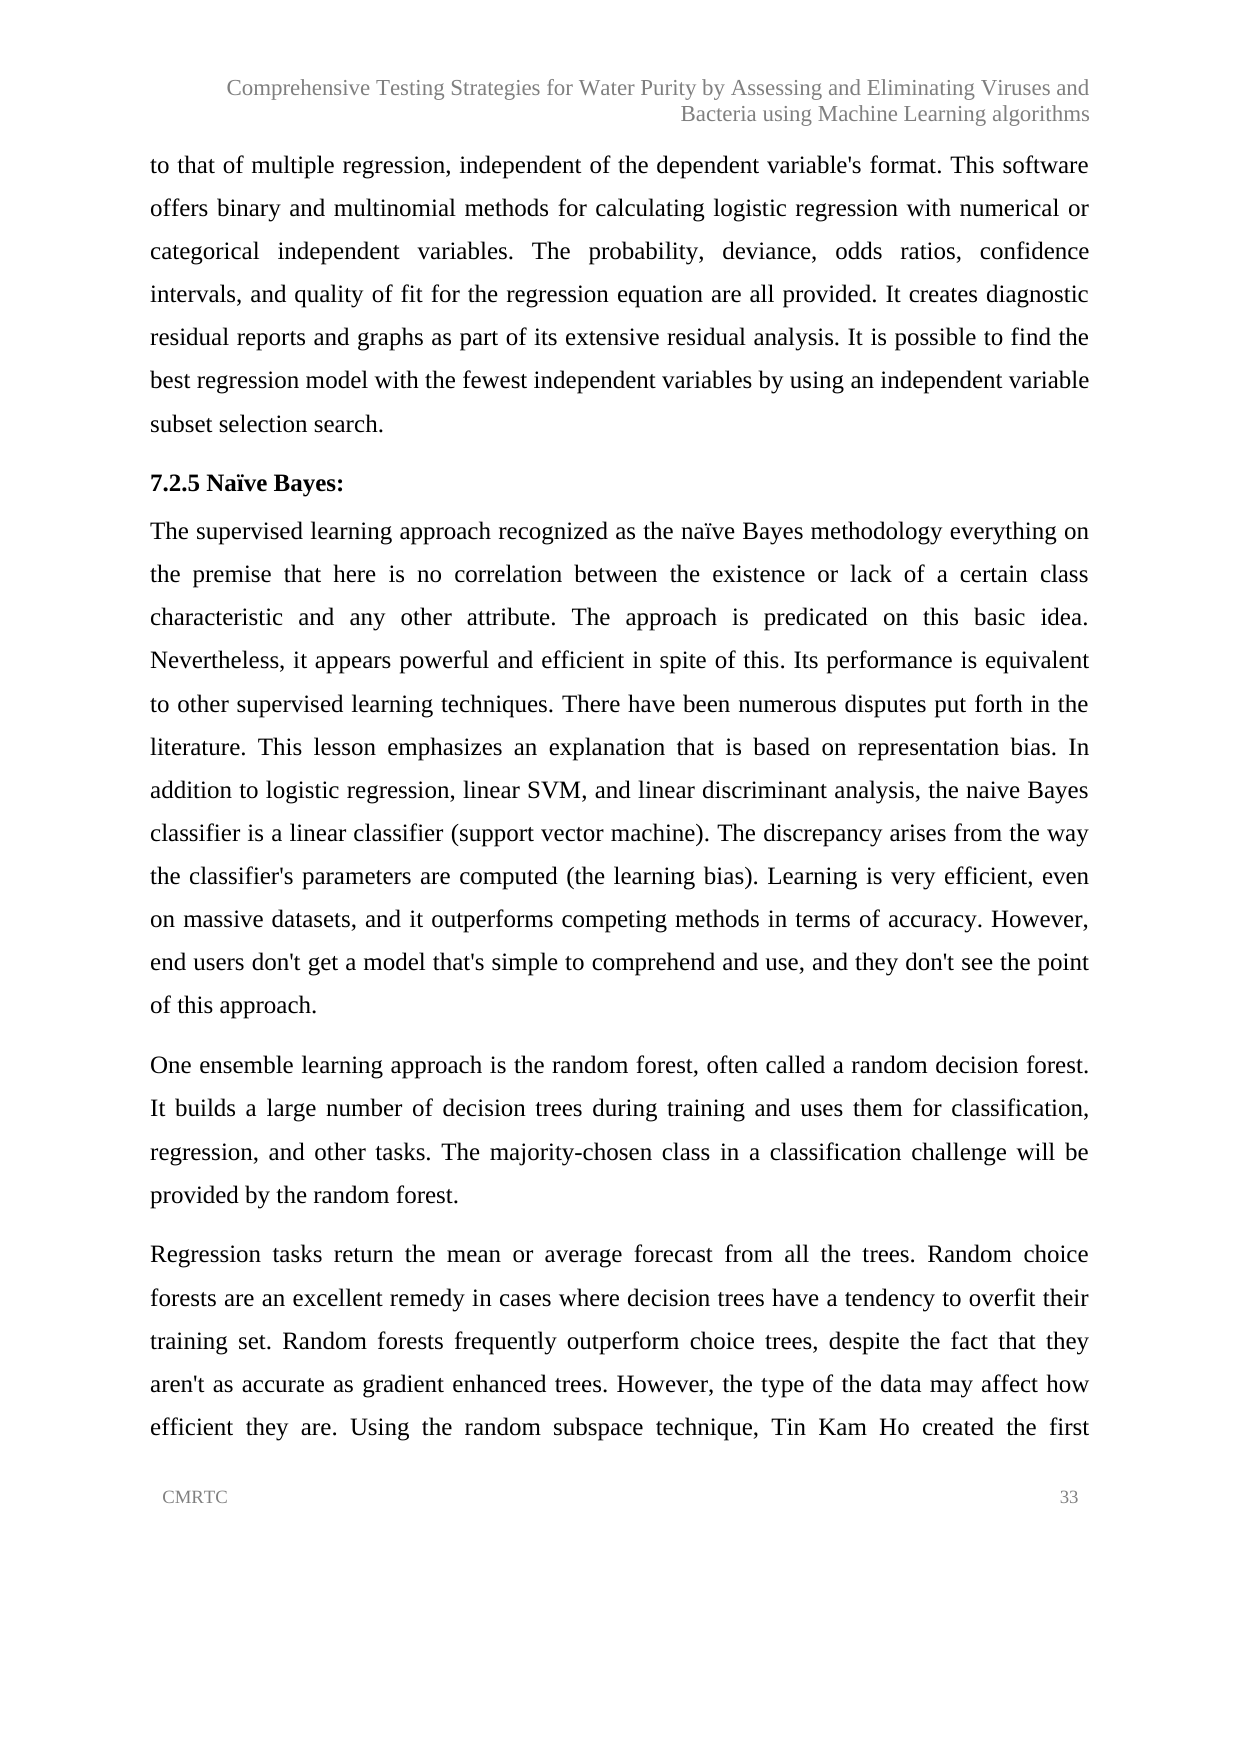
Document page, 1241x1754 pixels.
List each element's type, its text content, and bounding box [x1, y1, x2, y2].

text The supervised learning approach recognized as the naïve Bayes methodology everything on the premise that here is no correlation between the existence or lack of a certain class characteristic and any other attribute. The approach is predicated on this basic idea. Nevertheless, it appears powerful and efficient in spite of this. Its performance is equivalent to other supervised learning techniques. There have been numerous disputes put forth in the literature. This lesson emphasizes an explanation that is based on representation bias. In addition to logistic regression, linear SVM, and linear discriminant analysis, the naive Bayes classifier is a linear classifier (support vector machine). The discrepancy arises from the way the classifier's parameters are computed (the learning bias). Learning is very efficient, even on massive datasets, and it outperforms competing methods in terms of accuracy. However, end users don't get a model that's simple to comprehend and use, and they don't see the point of this approach. [150, 516, 1090, 1019]
text 7.2.5 Naïve Bayes: [150, 468, 1090, 497]
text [150, 150, 1090, 437]
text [150, 1239, 1090, 1441]
text One ensemble learning approach is the random forest, often called a random decision forest. It builds a large number of decision trees during training and uses them for classification, regression, and other tasks. The majority-chosen class in a classification challenge will be provided by the random forest. [150, 1050, 1090, 1208]
